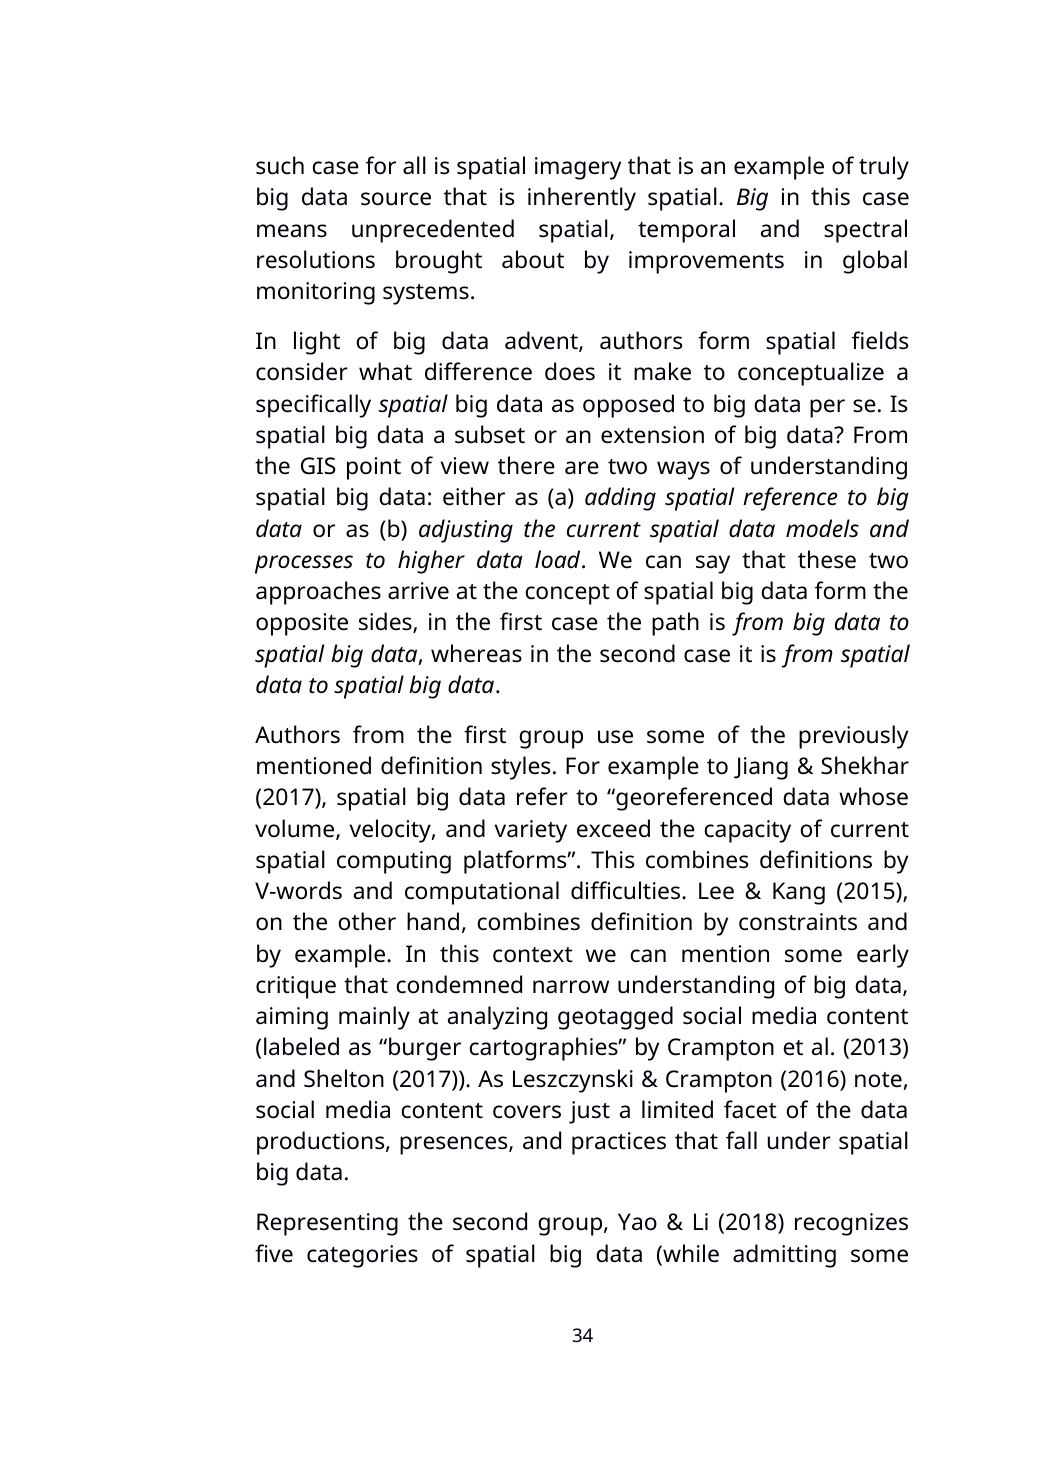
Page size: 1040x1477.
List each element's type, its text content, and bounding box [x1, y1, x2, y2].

text The above summary is inevitably simplistic as there are many other research areas in cartography and GIS that are relevant to big data efforts. Some will be touched on later in the thesis, others are unfortunately out of its scope. One such case for all is spatial imagery that is an example of truly big data source that is inherently spatial. Big in this case means unprecedented spatial, temporal and spectral resolutions brought about by improvements in global monitoring systems. [255, 150, 910, 306]
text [255, 1206, 910, 1269]
text Authors from the first group use some of the previously mentioned definition styles. For example to Jiang & Shekhar (2017), spatial big data refer to “georeferenced data whose volume, velocity, and variety exceed the capacity of current spatial computing platforms”. This combines definitions by V-words and computational difficulties. Lee & Kang (2015), on the other hand, combines definition by constraints and by example. In this context we can mention some early critique that condemned narrow understanding of big data, aiming mainly at analyzing geotagged social media content (labeled as “burger cartographies” by Crampton et al. (2013) and Shelton (2017)). As Leszczynski & Crampton (2016) note, social media content covers just a limited facet of the data productions, presences, and practices that fall under spatial big data. [255, 719, 910, 1187]
text In light of big data advent, authors form spatial fields consider what difference does it make to conceptualize a specifically spatial big data as opposed to big data per se. Is spatial big data a subset or an extension of big data? From the GIS point of view there are two ways of understanding spatial big data: either as (a) adding spatial reference to big data or as (b) adjusting the current spatial data models and processes to higher data load. We can say that these two approaches arrive at the concept of spatial big data form the opposite sides, in the first case the path is from big data to spatial big data, whereas in the second case it is from spatial data to spatial big data. [255, 325, 910, 700]
